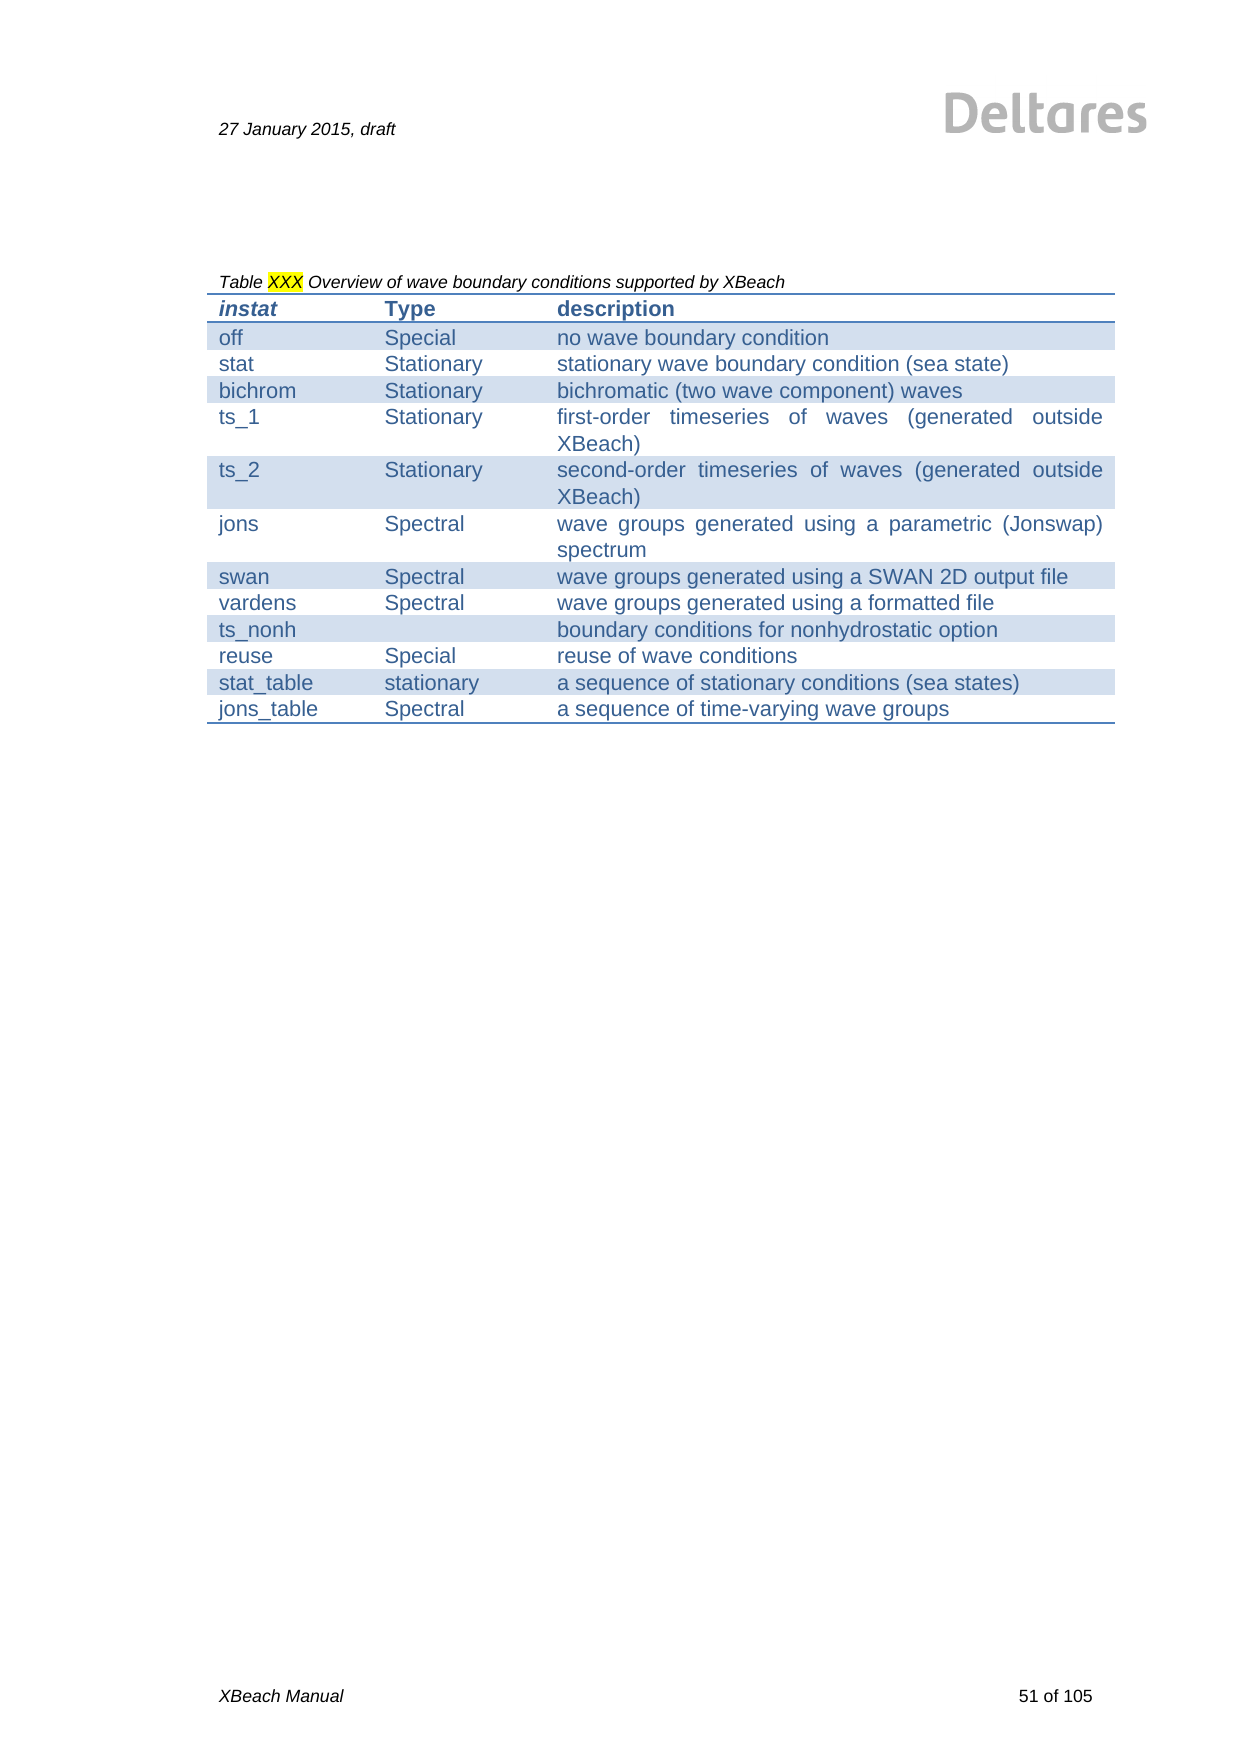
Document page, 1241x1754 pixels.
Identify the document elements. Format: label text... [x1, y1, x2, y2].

table_cell reuse of wave conditions [546, 642, 1115, 668]
table_cell Special [373, 323, 546, 350]
table_cell [373, 615, 546, 642]
table_cell ts_nonh [207, 615, 373, 642]
table_header description [546, 295, 1115, 321]
table_cell boundary conditions for nonhydrostatic option [546, 615, 1115, 642]
table_cell wave groups generated using a formatted file [546, 589, 1115, 615]
table_cell stat_table [207, 669, 373, 695]
table_cell Special [373, 642, 546, 668]
table_cell vardens [207, 589, 373, 615]
table_cell off [207, 323, 373, 350]
table_cell bichromatic (two wave component) waves [546, 376, 1115, 403]
table_cell a sequence of time-varying wave groups [546, 695, 1115, 722]
table_cell ts_2 [207, 456, 373, 509]
table_cell ts_1 [207, 403, 373, 456]
table_cell wave groups generated using a parametric (Jonswap) spectrum [546, 509, 1115, 562]
table_cell Stationary [373, 376, 546, 403]
table_cell Spectral [373, 695, 546, 722]
table_cell stationary [373, 669, 546, 695]
table_cell swan [207, 562, 373, 589]
table_cell Spectral [373, 562, 546, 589]
table_cell Spectral [373, 589, 546, 615]
table_cell Stationary [373, 350, 546, 376]
picture [945, 75, 1147, 133]
table_header instat [207, 295, 373, 321]
table_cell Stationary [373, 456, 546, 509]
table_cell Stationary [373, 403, 546, 456]
table_cell stat [207, 350, 373, 376]
table_cell stationary wave boundary condition (sea state) [546, 350, 1115, 376]
table_header Type [373, 295, 546, 321]
table_cell first-order timeseries of waves (generated outside XBeach) [546, 403, 1115, 456]
table_cell jons [207, 509, 373, 562]
table_cell jons_table [207, 695, 373, 722]
text Table XXX Overview of wave boundary conditions supported by XBeach [218, 266, 1126, 292]
table_cell no wave boundary condition [546, 323, 1115, 350]
table_cell a sequence of stationary conditions (sea states) [546, 669, 1115, 695]
table_cell wave groups generated using a SWAN 2D output file [546, 562, 1115, 589]
table_cell reuse [207, 642, 373, 668]
table_cell bichrom [207, 376, 373, 403]
table_cell second-order timeseries of waves (generated outside XBeach) [546, 456, 1115, 509]
table_cell Spectral [373, 509, 546, 562]
